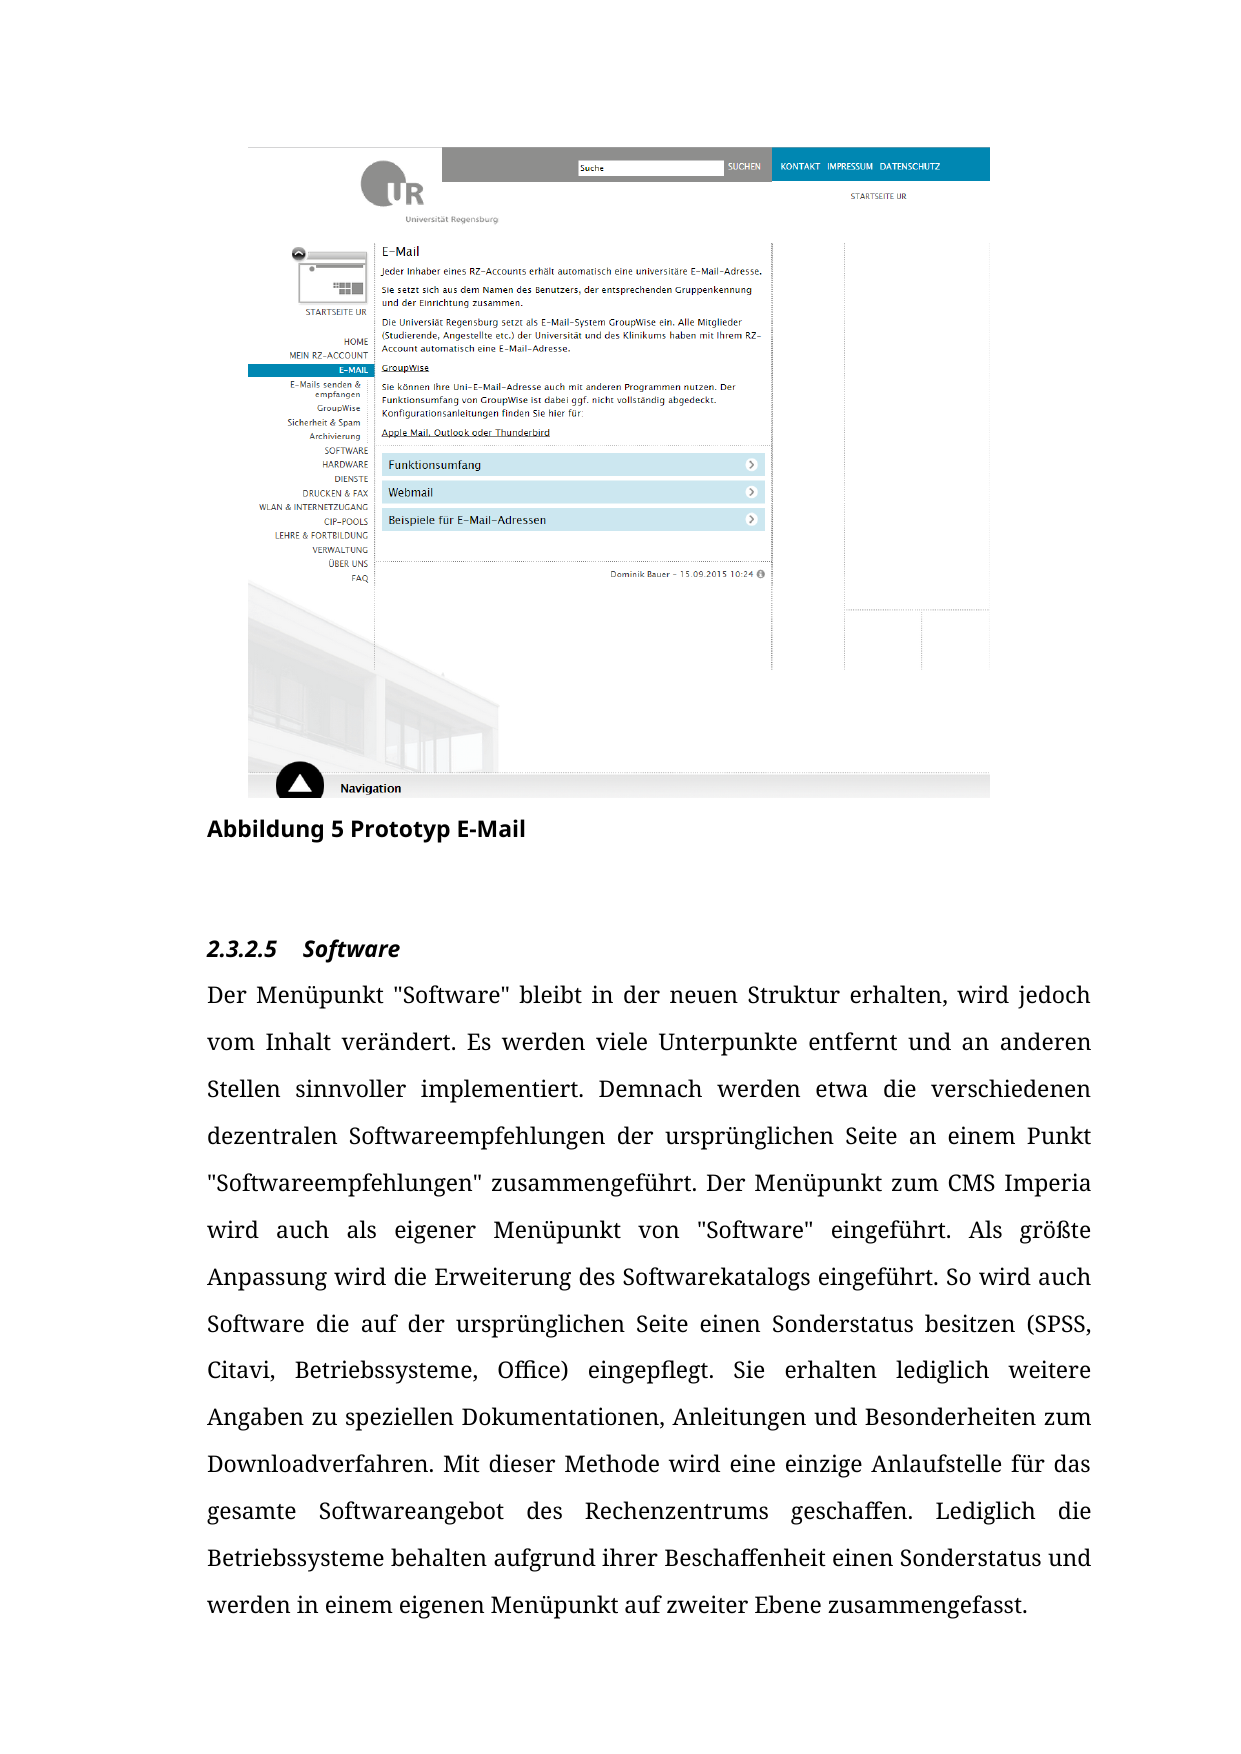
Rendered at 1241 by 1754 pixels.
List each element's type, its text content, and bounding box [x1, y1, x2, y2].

picture [248, 147, 990, 798]
subtitle Software [207, 933, 1092, 964]
text Abbildung 5 Prototyp E-Mail [207, 813, 1092, 844]
text Der Menüpunkt "Software" bleibt in der neuen Struktur erhalten, wird jedoch vom Inhalt verändert. Es werden viele Unterpunkte entfernt und an anderen Stellen sinnvoller implementiert. Demnach werden etwa die verschiedenen dezentralen Softwareempfehlungen der ursprünglichen Seite an einem Punkt "Softwareempfehlungen" zusammengeführt. Der Menüpunkt zum CMS Imperia wird auch als eigener Menüpunkt von "Software" eingeführt. Als größte Anpassung wird die Erweiterung des Softwarekatalogs eingeführt. So wird auch Software die auf der ursprünglichen Seite einen Sonderstatus besitzen (SPSS, Citavi, Betriebssysteme, Office) eingepflegt. Sie erhalten lediglich weitere Angaben zu speziellen Dokumentationen, Anleitungen und Besonderheiten zum Downloadverfahren. Mit dieser Methode wird eine einzige Anlaufstelle für das gesamte Softwareangebot des Rechenzentrums geschaffen. Lediglich die Betriebssysteme behalten aufgrund ihrer Beschaffenheit einen Sonderstatus und werden in einem eigenen Menüpunkt auf zweiter Ebene zusammengefasst. [207, 979, 1092, 1620]
